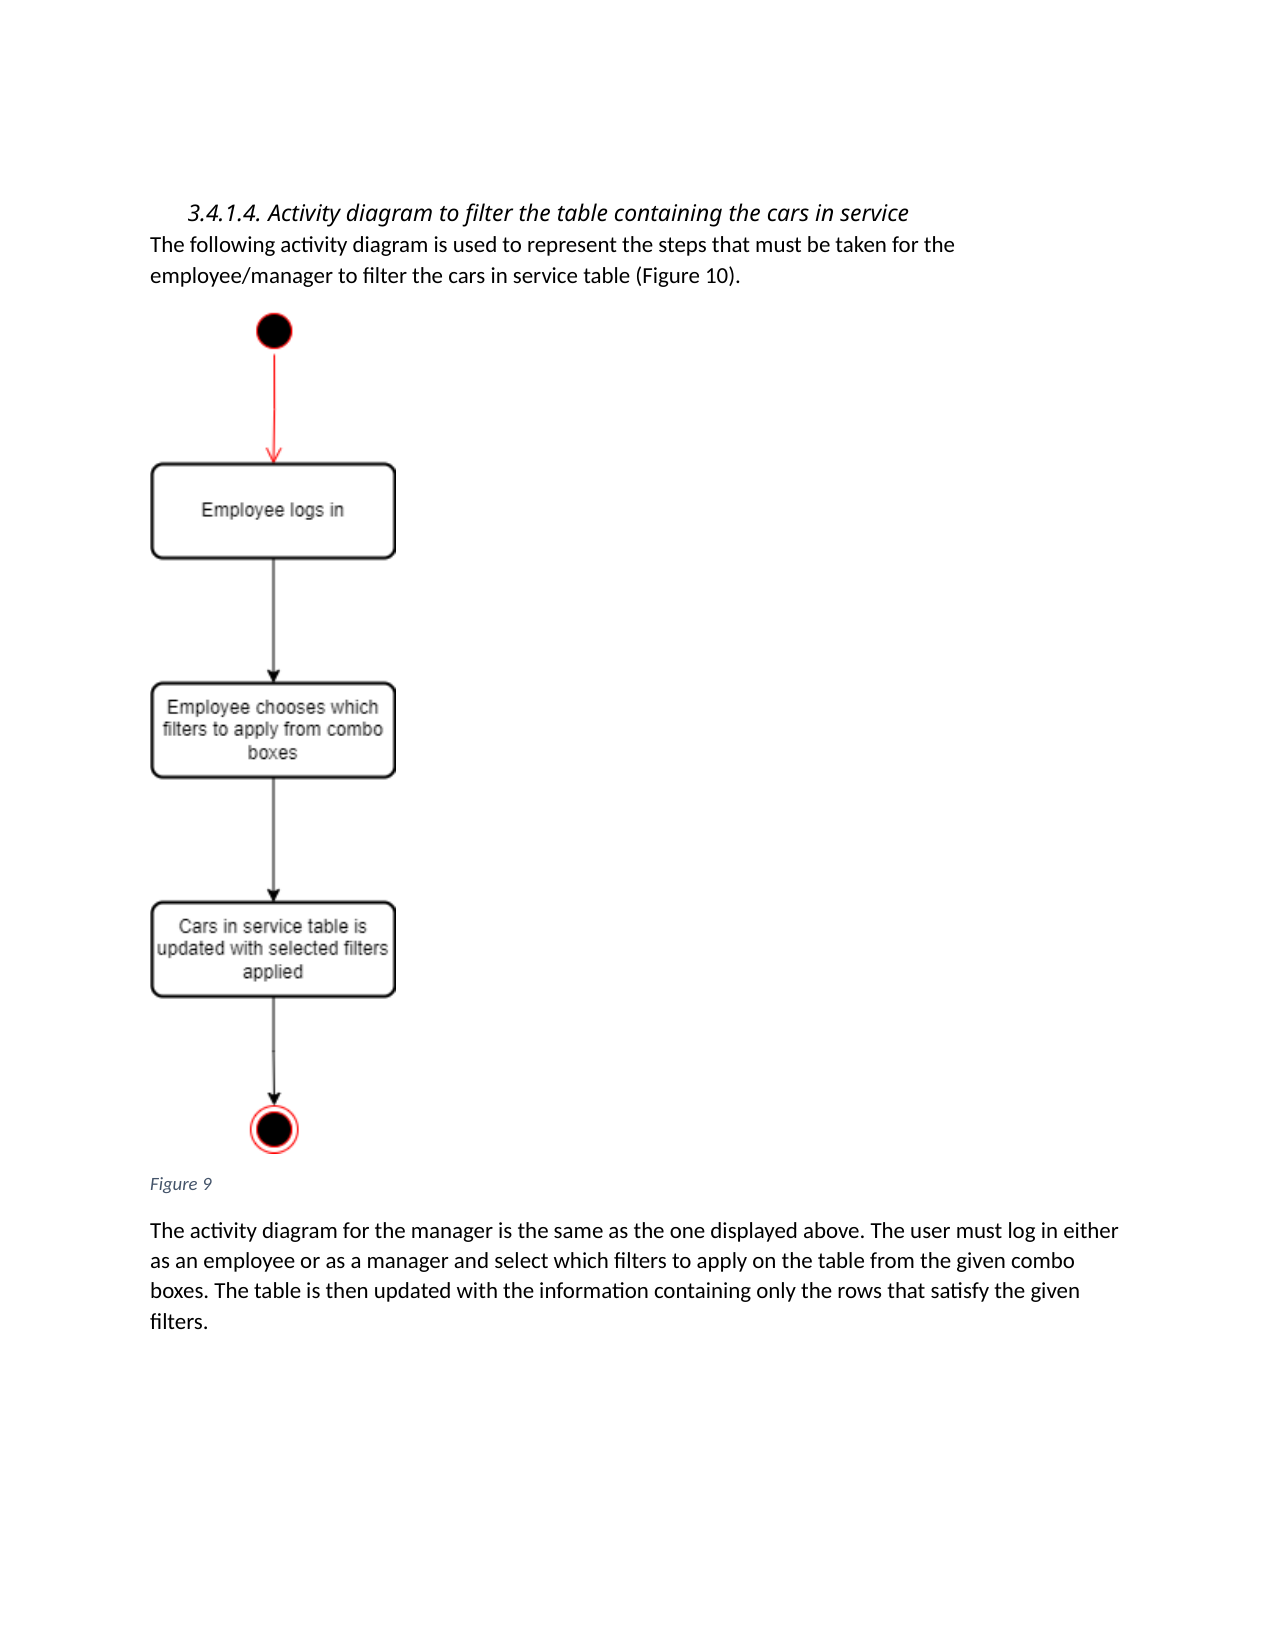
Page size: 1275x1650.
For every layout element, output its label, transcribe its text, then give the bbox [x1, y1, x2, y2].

text Figure 9 [150, 1172, 1125, 1195]
subtitle Activity diagram to filter the table containing the cars in service [187, 197, 1125, 228]
text The activity diagram for the manager is the same as the one displayed above. The user must log in either as an employee or as a manager and select which filters to apply on the table from the given combo boxes. The table is then updated with the information containing only the rows that satisfy the given filters. [150, 1216, 1125, 1335]
picture [150, 307, 396, 1154]
text The following activity diagram is used to represent the steps that must be taken for the employee/manager to filter the cars in service table (Figure 10). [150, 231, 1125, 289]
